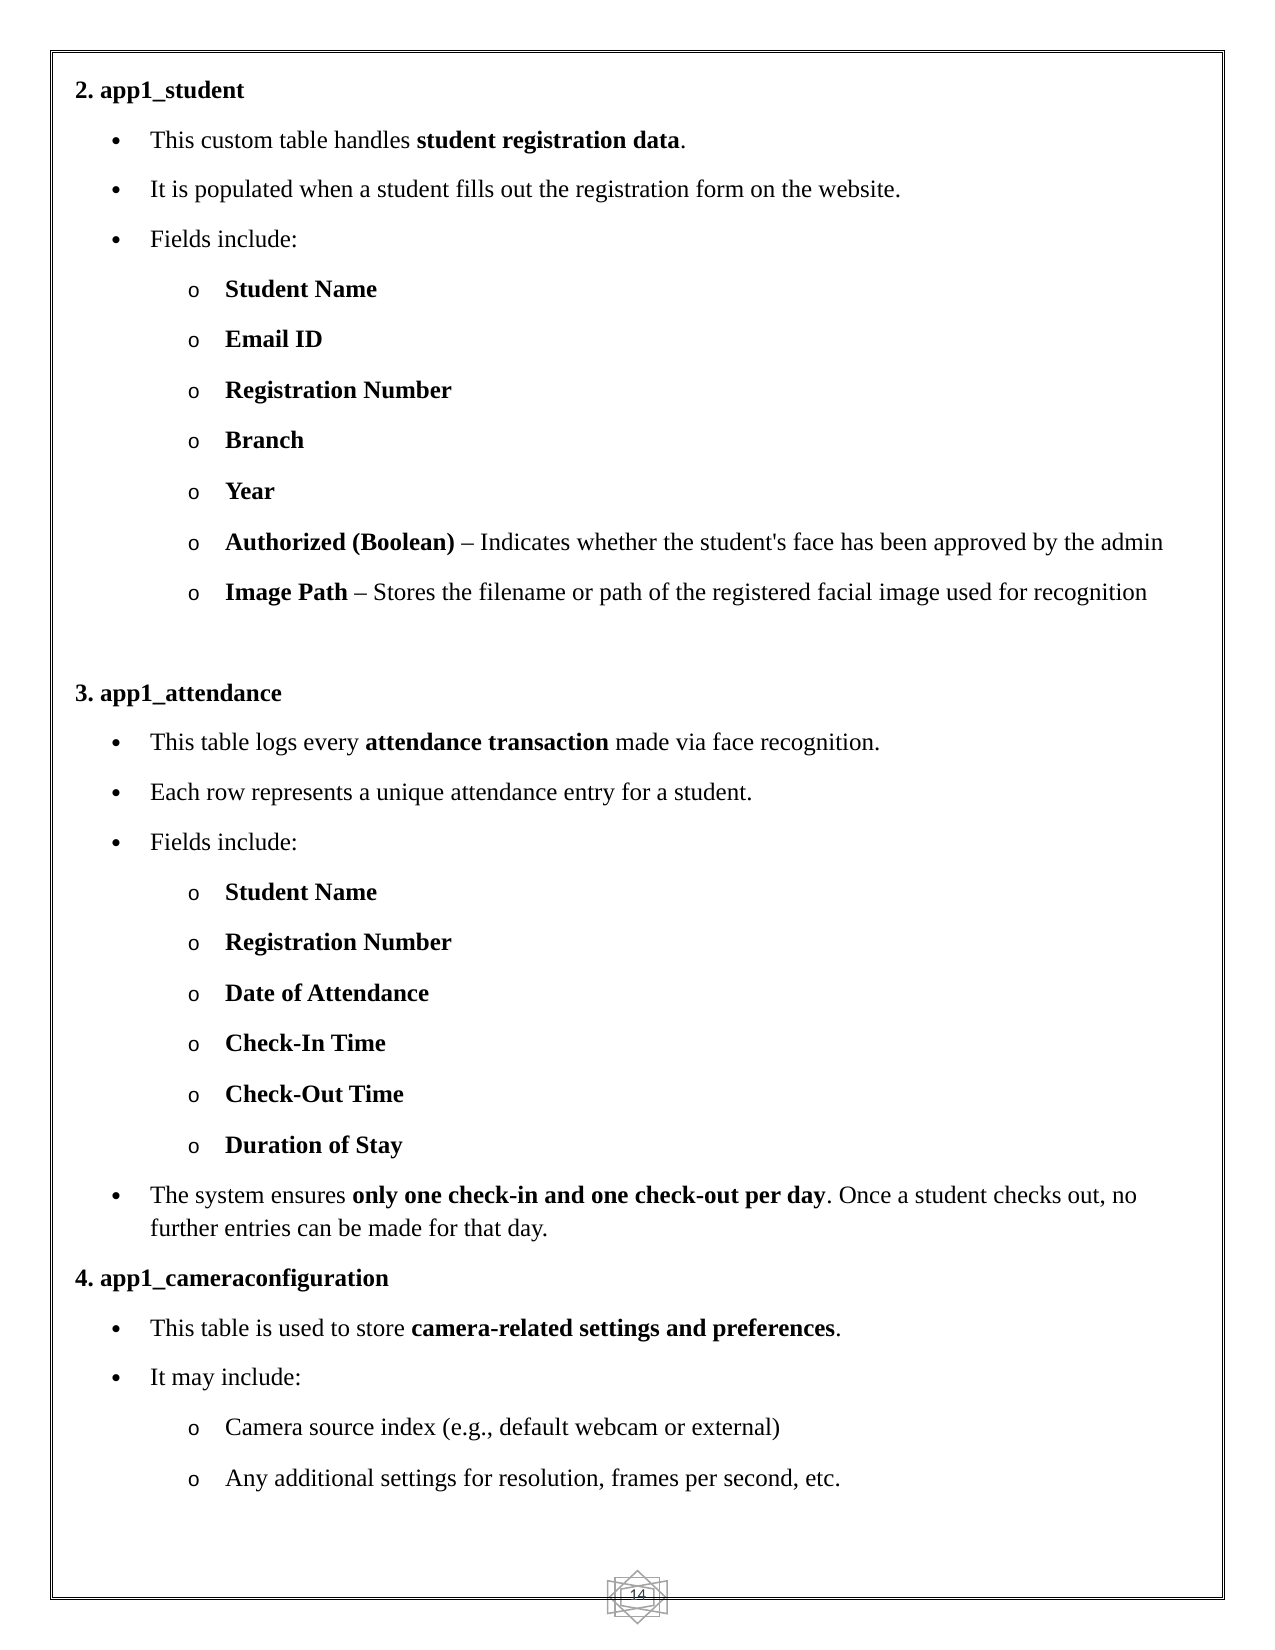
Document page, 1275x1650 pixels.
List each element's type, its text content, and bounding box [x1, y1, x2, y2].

list It may include: [112, 1362, 1200, 1391]
list Image Path – Stores the filename or path of the registered facial image used for recognition [187, 577, 1200, 607]
text 3. app1_attendance [75, 678, 1200, 707]
text 4. app1_cameraconfiguration [75, 1263, 1200, 1292]
list Check-Out Time [187, 1079, 1200, 1109]
list Fields include: [112, 224, 1200, 253]
list Student Name [187, 274, 1200, 303]
list Fields include: [112, 827, 1200, 856]
list Year [187, 476, 1200, 506]
list Date of Attendance [187, 978, 1200, 1007]
list The system ensures only one check-in and one check-out per day. Once a student checks out, no further entries can be made for that day. [112, 1180, 1200, 1242]
list Registration Number [187, 927, 1200, 957]
list This table logs every attendance transaction made via face recognition. [112, 727, 1200, 756]
list Registration Number [187, 375, 1200, 404]
list This table is used to store camera-related settings and preferences. [112, 1313, 1200, 1341]
list Camera source index (e.g., default webcam or external) [187, 1412, 1200, 1442]
list Authorized (Boolean) – Indicates whether the student's face has been approved by the admin [187, 527, 1200, 556]
text 2. app1_student [75, 75, 1200, 104]
list Branch [187, 426, 1200, 455]
list Duration of Stay [187, 1130, 1200, 1159]
list Email ID [187, 324, 1200, 354]
list Check-In Time [187, 1028, 1200, 1058]
list It is populated when a student fills out the registration form on the website. [112, 174, 1200, 203]
list Each row represents a unique attendance entry for a student. [112, 777, 1200, 806]
list Any additional settings for resolution, frames per second, etc. [187, 1463, 1200, 1492]
list Student Name [187, 877, 1200, 906]
list This custom table handles student registration data. [112, 125, 1200, 153]
